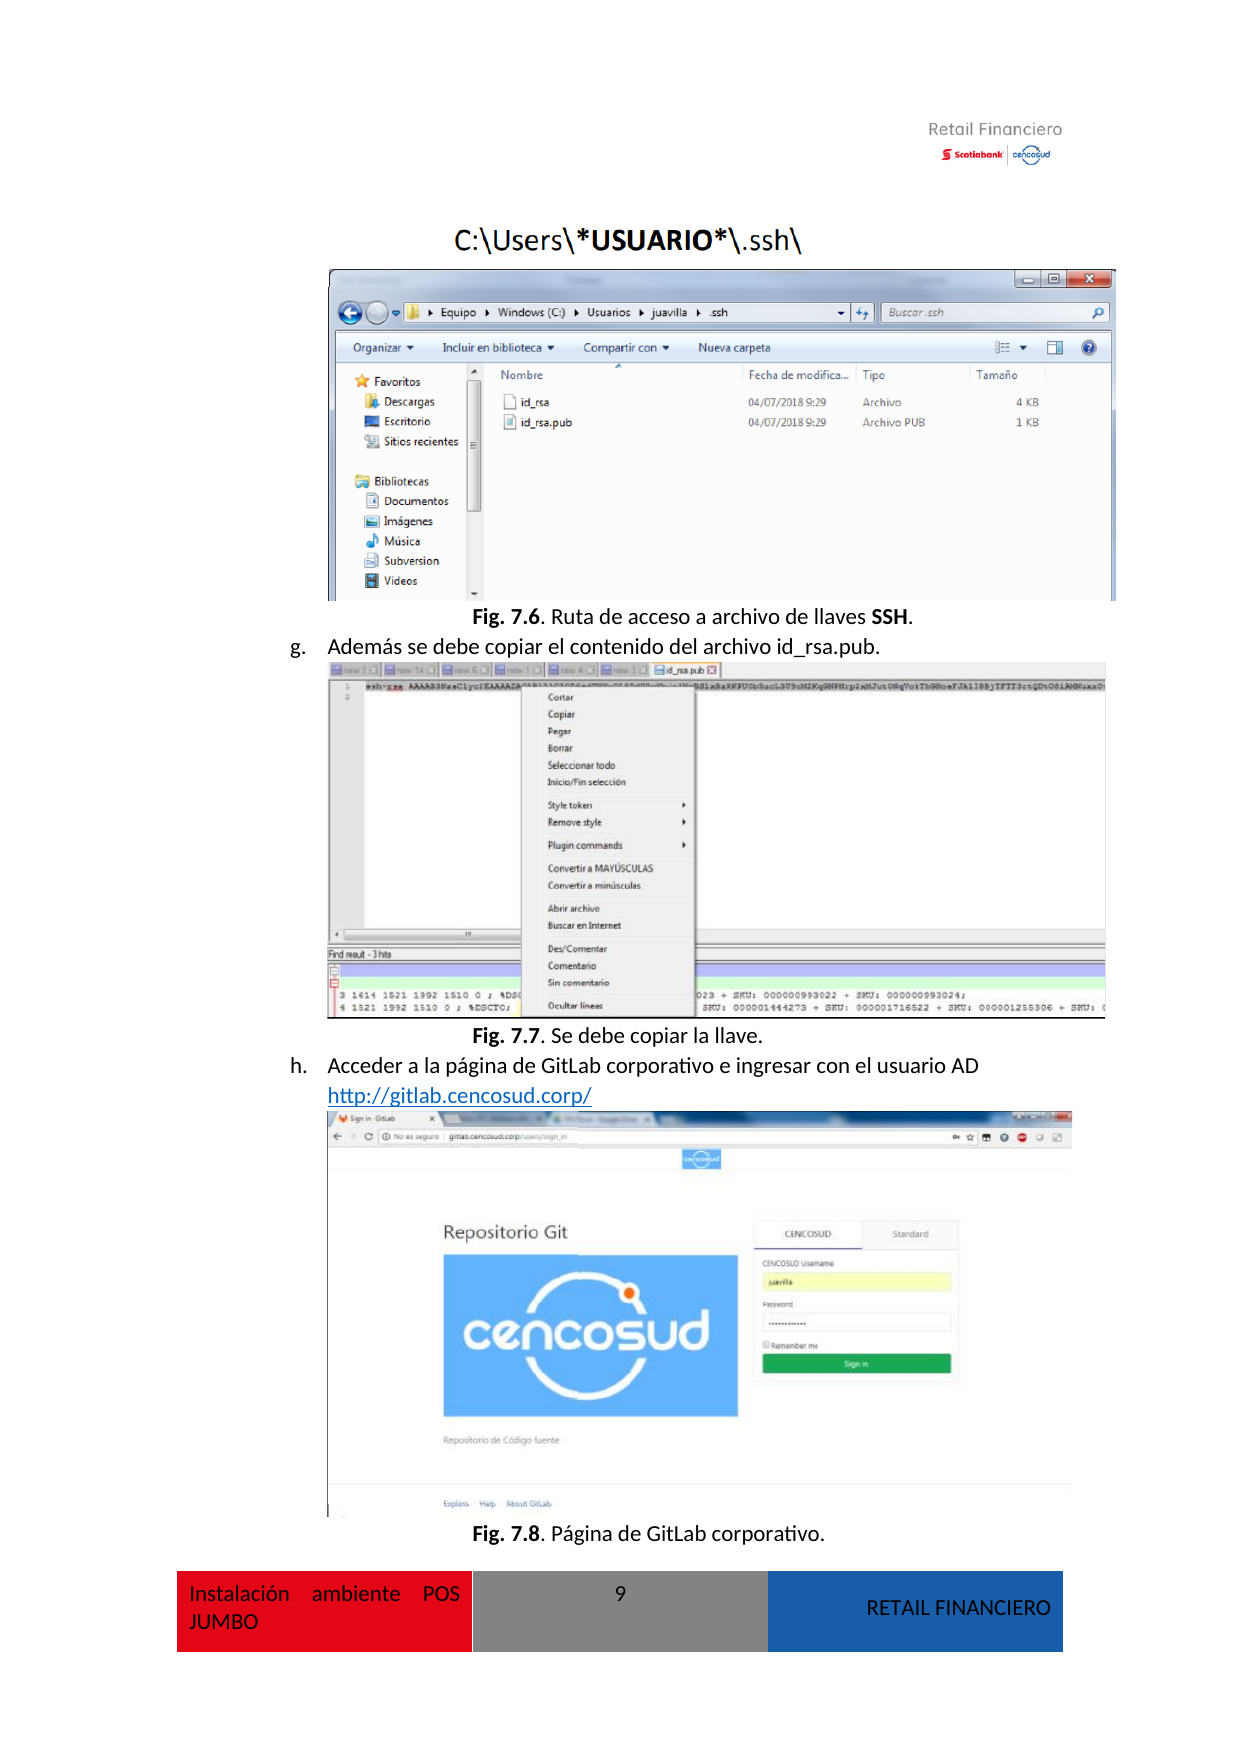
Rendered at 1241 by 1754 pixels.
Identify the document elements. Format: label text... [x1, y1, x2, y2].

picture [327, 1111, 1073, 1517]
list Fig. 7.7. Se debe copiar la llave. [327, 1021, 1063, 1049]
list Fig. 7.8. Página de GitLab corporativo. [327, 1519, 1063, 1547]
list Además se debe copiar el contenido del archivo id_rsa.pub. [290, 632, 1063, 661]
list Acceder a la página de GitLab corporativo e ingresar con el usuario AD http://gitlab.cencosud.corp/ [290, 1051, 1063, 1109]
picture [327, 73, 1117, 601]
picture [327, 662, 1106, 1019]
list Fig. 7.6. Ruta de acceso a archivo de llaves SSH. [327, 602, 1063, 630]
